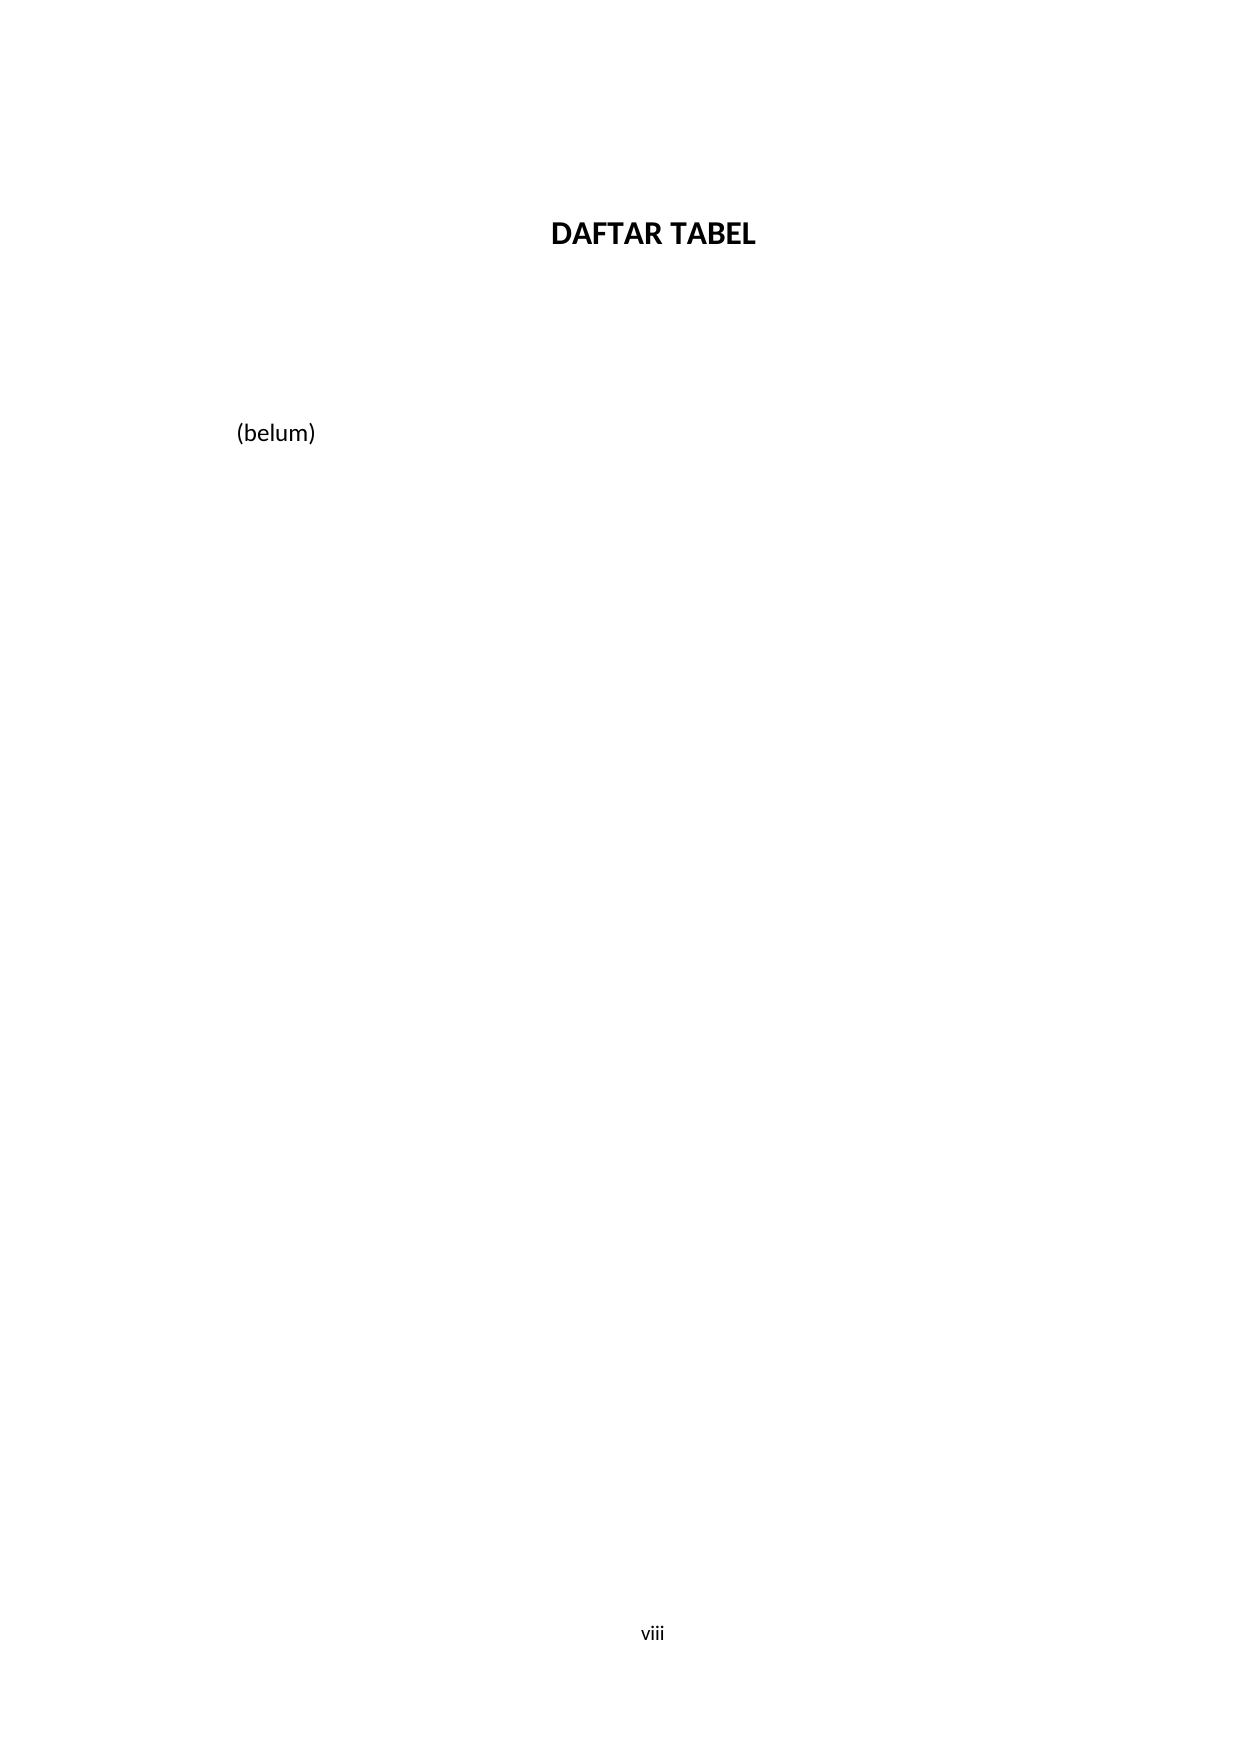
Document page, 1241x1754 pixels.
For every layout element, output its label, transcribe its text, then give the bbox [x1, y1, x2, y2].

text (belum) [236, 417, 1069, 448]
subtitle DAFTAR TABEL [236, 212, 1070, 252]
